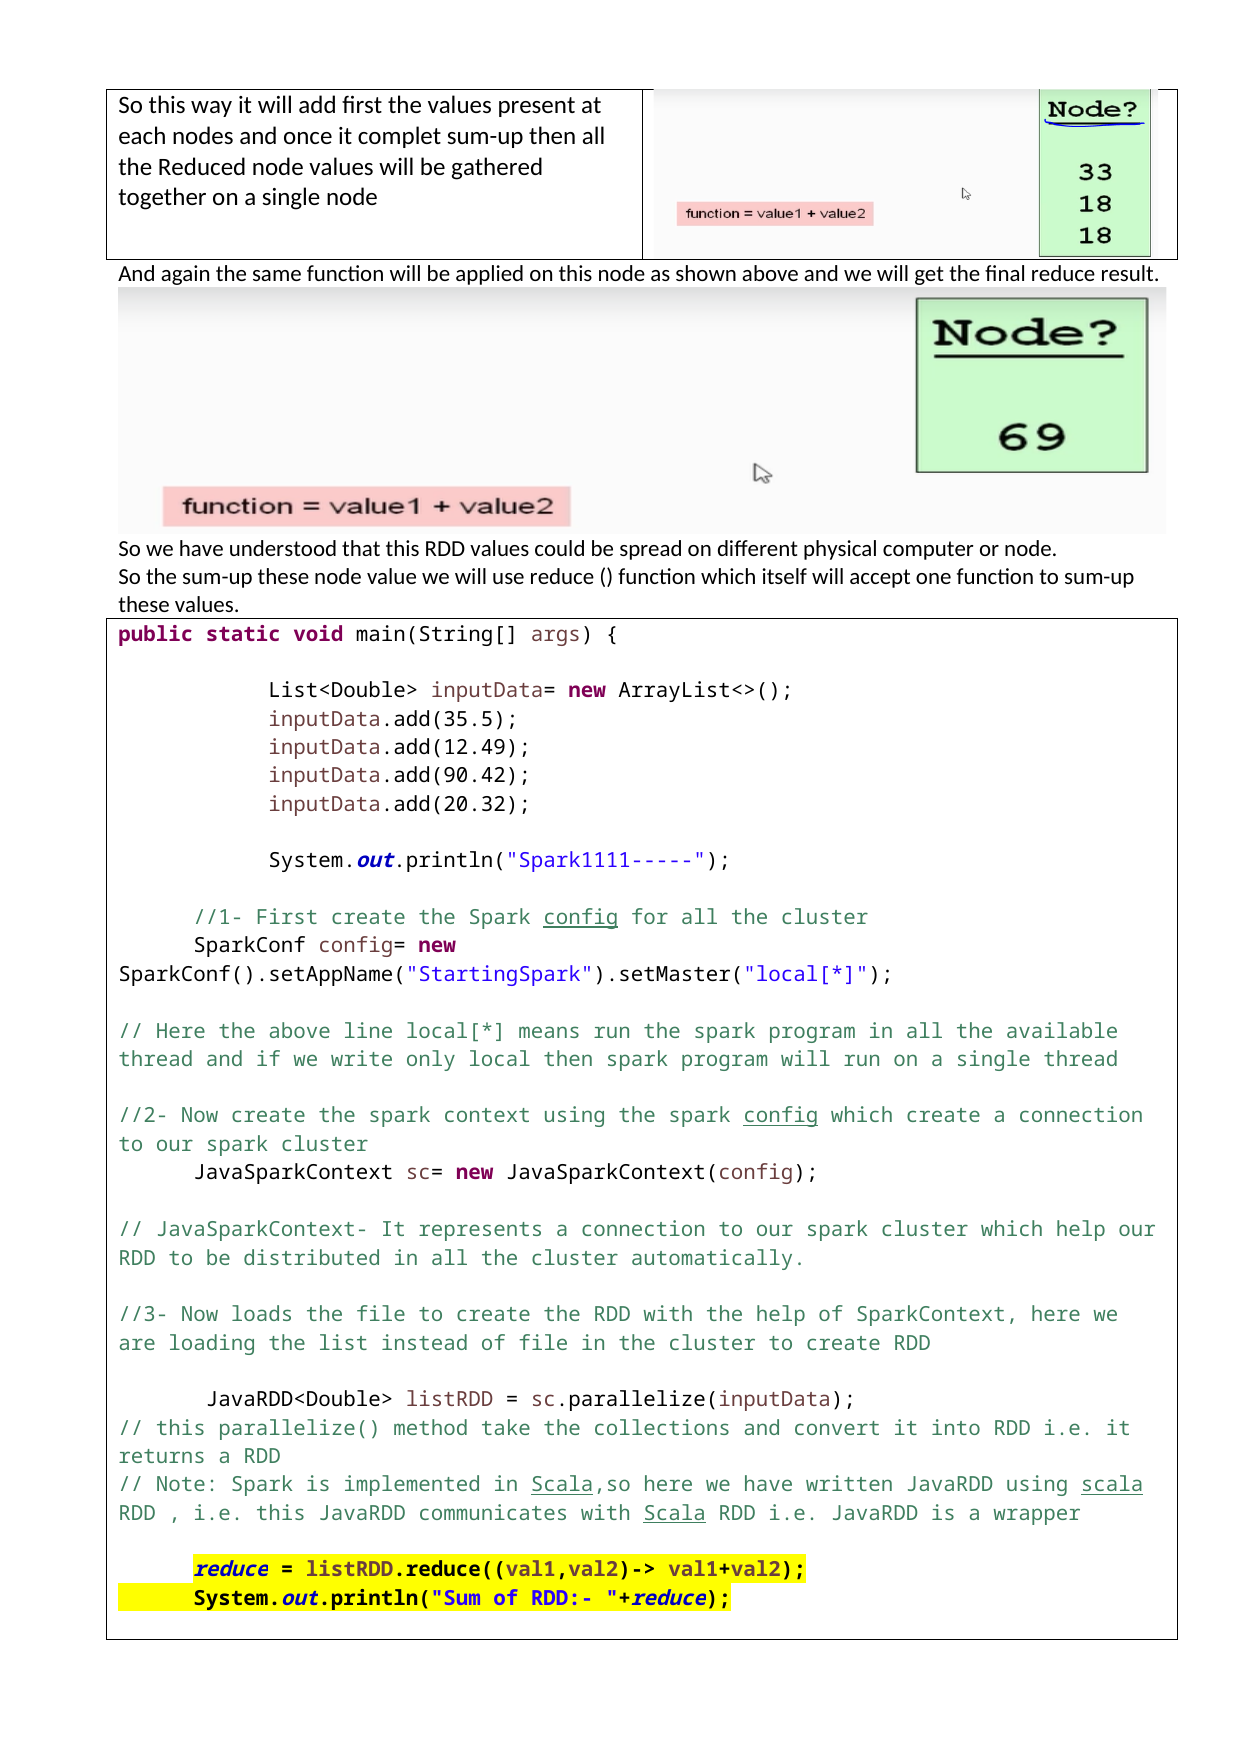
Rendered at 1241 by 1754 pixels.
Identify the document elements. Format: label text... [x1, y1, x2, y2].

text And again the same function will be applied on this node as shown above and we will get the final reduce result. [118, 260, 1167, 287]
table_cell So this way it will add first the values present at each nodes and once it complet sum-up then all the Reduced node values will be gathered together on a single node [107, 90, 642, 258]
text So the sum-up these node value we will use reduce () function which itself will accept one function to sum-up these values. [118, 562, 1167, 618]
picture [118, 287, 1167, 534]
text So we have understood that this RDD values could be spread on different physical computer or node. [118, 534, 1167, 562]
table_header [107, 619, 1177, 1639]
table_cell [643, 90, 653, 258]
picture [653, 89, 1159, 259]
table_cell [1159, 90, 1177, 258]
